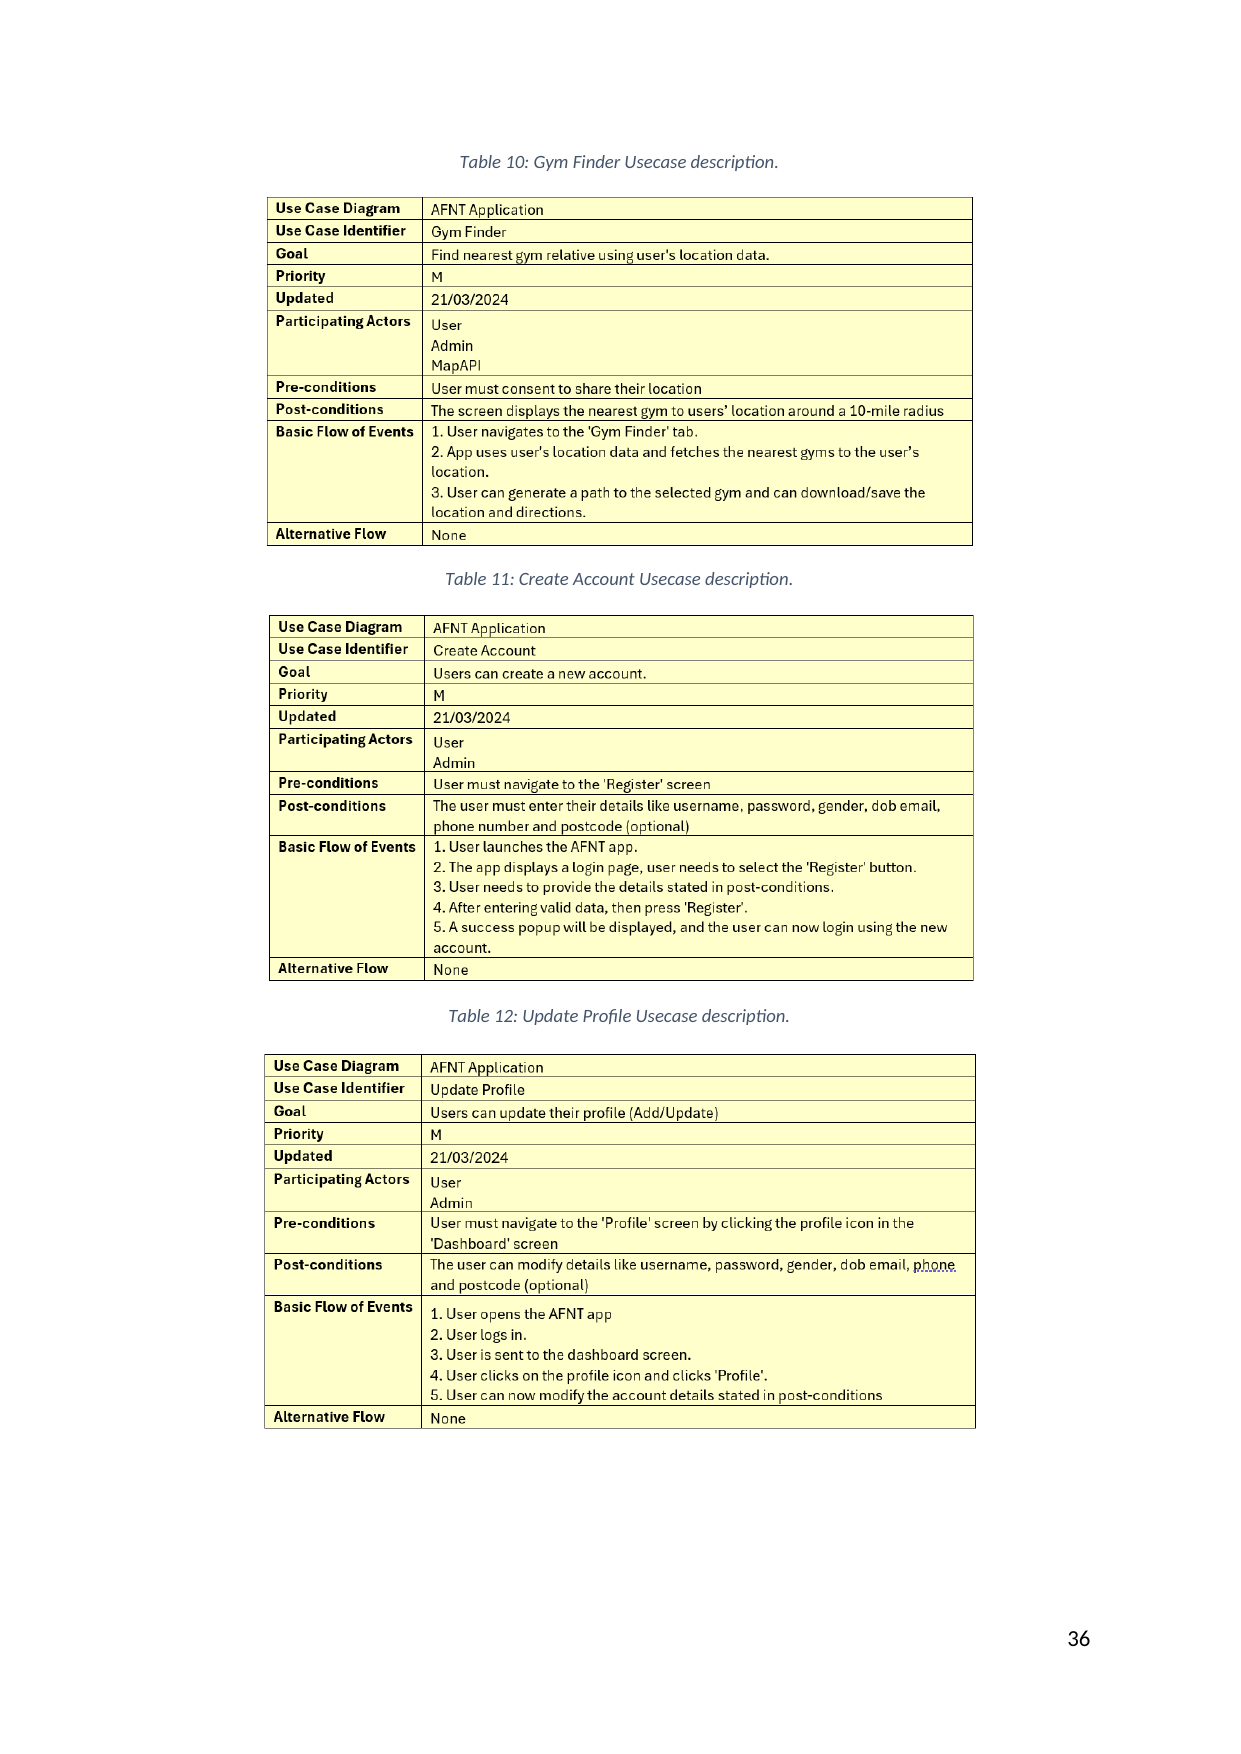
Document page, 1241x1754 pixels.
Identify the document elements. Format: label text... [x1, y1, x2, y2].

picture [263, 193, 978, 549]
text Table 10: Gym Finder Usecase description. [150, 150, 1090, 173]
picture [260, 1048, 980, 1433]
text Table 12: Update Profile Usecase description. [150, 1005, 1090, 1028]
picture [263, 611, 978, 986]
text Table 11: Create Account Usecase description. [150, 567, 1090, 590]
